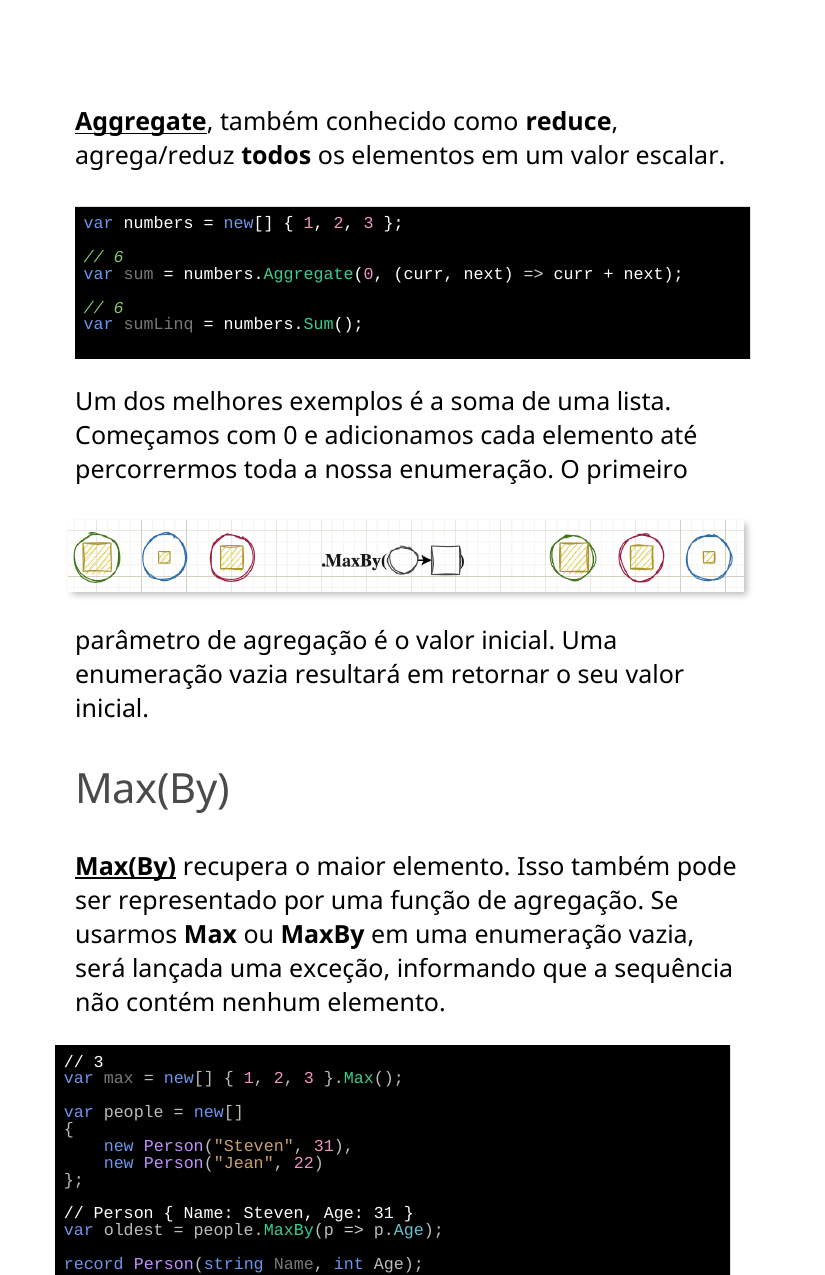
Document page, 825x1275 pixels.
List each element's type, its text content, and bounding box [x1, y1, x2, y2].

text Aggregate, também conhecido como reduce, agrega/reduz todos os elementos em um valor escalar. Um dos melhores exemplos é a soma de uma lista. Começamos com 0 e adicionamos cada elemento até percorrermos toda a nossa enumeração. O primeiro parâmetro de agregação é o valor inicial. Uma enumeração vazia resultará em retornar o seu valor inicial. [75, 359, 750, 524]
text Aggregate, também conhecido como reduce, agrega/reduz todos os elementos em um valor escalar. Um dos melhores exemplos é a soma de uma lista. Começamos com 0 e adicionamos cada elemento até percorrermos toda a nossa enumeração. O primeiro parâmetro de agregação é o valor inicial. Uma enumeração vazia resultará em retornar o seu valor inicial. [75, 104, 750, 206]
text Max(By) [75, 758, 750, 815]
picture [68, 520, 744, 592]
text Max(By) recupera o maior elemento. Isso também pode ser representado por uma função de agregação. Se usarmos Max ou MaxBy em uma enumeração vazia, será lançada uma exceção, informando que a sequência não contém nenhum elemento. [75, 849, 750, 1019]
text Aggregate, também conhecido como reduce, agrega/reduz todos os elementos em um valor escalar. Um dos melhores exemplos é a soma de uma lista. Começamos com 0 e adicionamos cada elemento até percorrermos toda a nossa enumeração. O primeiro parâmetro de agregação é o valor inicial. Uma enumeração vazia resultará em retornar o seu valor inicial. [75, 595, 750, 724]
